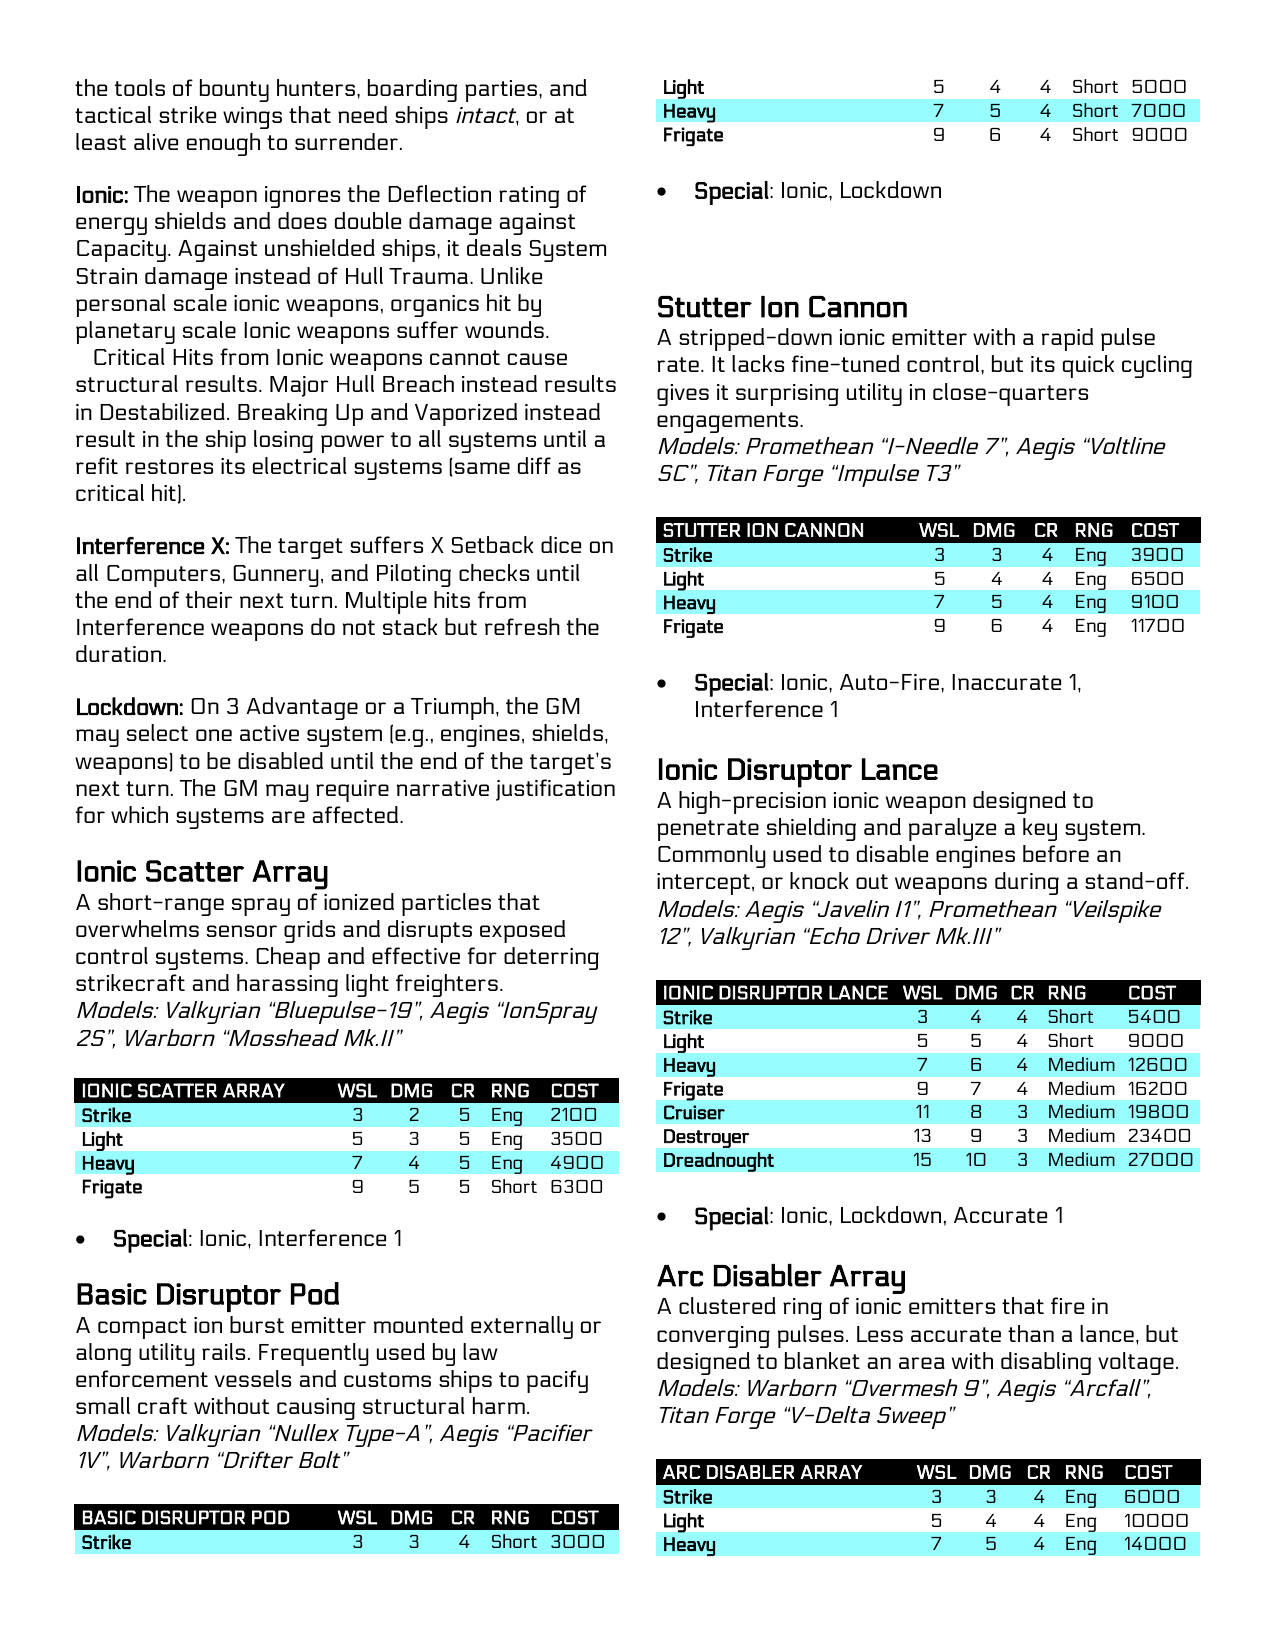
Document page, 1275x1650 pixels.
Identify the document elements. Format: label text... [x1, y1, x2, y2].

list Special: Ionic, Interference 1 [75, 1223, 619, 1252]
table_cell Strike [75, 1103, 331, 1127]
table_cell Cruiser [656, 1100, 897, 1124]
list Special: Ionic, Auto-Fire, Inaccurate 1, Interference 1 [656, 667, 1200, 723]
table_cell 16200 [1121, 1077, 1200, 1100]
table_header IONIC SCATTER ARRAY [76, 1079, 331, 1102]
table_cell 6 [966, 614, 1027, 638]
table_cell 5 [897, 1029, 948, 1053]
table_cell Dreadnought [656, 1148, 897, 1172]
table_cell 2 [384, 1103, 444, 1127]
table_cell 4 [1025, 99, 1066, 122]
table_header RNG [485, 1079, 543, 1102]
subtitle Arc Disabler Array [656, 1259, 1200, 1294]
text A clustered ring of ionic emitters that fire in converging pulses. Less accurate than a lance, but designed to blanket an area with disabling voltage. Models: Warborn “Overmesh 9”, Aegis “Arcfall”, Titan Forge “V-Delta Sweep” [656, 1294, 1200, 1430]
table_cell 5 [384, 1175, 444, 1198]
table_cell 9 [948, 1124, 1004, 1148]
table_cell Destroyer [656, 1124, 897, 1148]
table_cell 3 [384, 1127, 444, 1151]
table_cell 3500 [544, 1127, 619, 1151]
table_cell 5 [948, 1029, 1004, 1053]
table_cell 5 [965, 99, 1025, 122]
table_cell 11 [897, 1100, 948, 1124]
table_cell 9 [913, 614, 966, 638]
table_header WSL [332, 1505, 383, 1529]
table_cell Short [484, 1175, 544, 1198]
table_header CR [445, 1079, 484, 1102]
table_cell Frigate [656, 123, 913, 146]
text Interference X: The target suffers X Setback dice on all Computers, Gunnery, and Piloting checks until the end of their next turn. Multiple hits from Interference weapons do not stack but refresh the duration. [75, 533, 619, 669]
table_cell 9000 [1121, 1029, 1200, 1053]
table_cell 9 [913, 123, 965, 146]
table_cell 4 [444, 1530, 484, 1554]
table_cell 7 [913, 590, 966, 614]
table_header STUTTER ION CANNON [657, 518, 913, 542]
table_cell Strike [656, 543, 913, 567]
table_cell 4 [1027, 590, 1068, 614]
table_cell Frigate [656, 1077, 897, 1100]
table_header CR [1004, 981, 1041, 1004]
table_header COST [544, 1079, 618, 1102]
table_cell Light [656, 567, 913, 590]
table_cell Strike [656, 1005, 897, 1029]
table_cell 3 [897, 1005, 948, 1029]
table_header IONIC DISRUPTOR LANCE [657, 981, 896, 1004]
text A high-precision ionic weapon designed to penetrate shielding and paralyze a key system. Commonly used to disable engines before an intercept, or knock out weapons during a stand-off. Models: Aegis “Javelin I1”, Promethean “Veilspike 12”, Valkyrian “Echo Driver Mk.III” [656, 787, 1200, 950]
table_cell 4 [1027, 614, 1068, 638]
table_cell Short [1066, 99, 1125, 122]
table_cell 23400 [1121, 1124, 1200, 1148]
table_header WSL [914, 518, 966, 542]
table_cell 6 [965, 123, 1025, 146]
table_cell Medium [1041, 1077, 1121, 1100]
table_cell Heavy [656, 1053, 897, 1077]
table_cell 8 [948, 1100, 1004, 1124]
table_cell Heavy [656, 590, 913, 614]
table_cell 13 [897, 1124, 948, 1148]
table_cell 7 [331, 1151, 384, 1174]
table_cell Medium [1041, 1100, 1121, 1124]
table_header DMG [384, 1505, 444, 1529]
table_cell 4 [965, 75, 1025, 99]
table_cell 10 [948, 1148, 1004, 1172]
table_cell Eng [1068, 590, 1124, 614]
text Lockdown: On 3 Advantage or a Triumph, the GM may select one active system (e.g., engines, shields, weapons) to be disabled until the end of the target’s next turn. The GM may require narrative justification for which systems are affected. [75, 694, 619, 830]
table_cell Eng [484, 1151, 544, 1174]
table_header CR [445, 1505, 484, 1529]
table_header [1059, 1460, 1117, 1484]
table_cell Medium [1041, 1053, 1121, 1077]
table_cell 5 [966, 590, 1027, 614]
subtitle Ionic Scatter Array [75, 855, 619, 889]
table_cell 9100 [1124, 590, 1200, 614]
table_cell 19800 [1121, 1100, 1200, 1124]
table_header COST [1125, 518, 1199, 542]
table_cell 4 [1025, 75, 1066, 99]
table_cell 6 [948, 1053, 1004, 1077]
table_cell 7 [897, 1053, 948, 1077]
subtitle Stutter Ion Cannon [656, 290, 1200, 325]
table_header ARC DISABLER ARRAY [657, 1460, 910, 1484]
table_cell Frigate [75, 1175, 331, 1198]
table_cell Short [1066, 123, 1125, 146]
table_cell Eng [484, 1127, 544, 1151]
table_cell 12600 [1121, 1053, 1200, 1077]
table_cell 27000 [1121, 1148, 1200, 1172]
table_cell 3 [384, 1530, 444, 1554]
table_cell 3 [1004, 1148, 1041, 1172]
table_header WSL [897, 981, 948, 1004]
table_header DMG [949, 981, 1003, 1004]
table_cell 4 [384, 1151, 444, 1174]
table_cell Eng [484, 1103, 544, 1127]
table_cell 5 [444, 1151, 484, 1174]
table_cell 4 [1027, 543, 1068, 567]
table_cell 6500 [1124, 567, 1200, 590]
table_header COST [544, 1505, 618, 1529]
table_cell 5 [331, 1127, 384, 1151]
table_cell Short [1041, 1029, 1121, 1053]
table_cell Short [1066, 75, 1125, 99]
table_header WSL [911, 1460, 962, 1484]
text A short-range spray of ionized particles that overwhelms sensor grids and disrupts exposed control systems. Cheap and effective for deterring strikecraft and harassing light freighters. Models: Valkyrian “Bluepulse-19”, Aegis “IonSpray 2S”, Warborn “Mosshead Mk.II” [75, 889, 619, 1052]
table_cell Eng [1068, 614, 1124, 638]
text Ionic: The weapon ignores the Deflection rating of energy shields and does double damage against Capacity. Against unshielded ships, it deals System Strain damage instead of Hull Trauma. Unlike personal scale ionic weapons, organics hit by planetary scale Ionic weapons suffer wounds. Critical Hits from Ionic weapons cannot cause structural results. Major Hull Breach instead results in Destabilized. Breaking Up and Vaporized instead result in the ship losing power to all systems until a refit restores its electrical systems (same diff as critical hit). [75, 182, 619, 508]
table_cell 3000 [544, 1530, 619, 1554]
table_cell Medium [1041, 1124, 1121, 1148]
table_cell 7 [913, 99, 965, 122]
table_cell Light [656, 75, 913, 99]
table_cell Medium [1041, 1148, 1121, 1172]
table_cell 4 [1004, 1053, 1041, 1077]
table_header COST [1122, 981, 1199, 1004]
text A stripped-down ionic emitter with a rapid pulse rate. It lacks fine-tuned control, but its quick cycling gives it surprising utility in close-quarters engagements. Models: Promethean “I-Needle 7”, Aegis “Voltline SC”, Titan Forge “Impulse T3” [656, 325, 1200, 488]
list Special: Ionic, Lockdown, Accurate 1 [656, 1201, 1200, 1230]
table_cell Eng [1068, 543, 1124, 567]
table_header WSL [332, 1079, 383, 1102]
table_cell 2100 [544, 1103, 619, 1127]
table_cell 4900 [544, 1151, 619, 1174]
table_cell 5 [444, 1127, 484, 1151]
table_cell Eng [1068, 567, 1124, 590]
table_cell Short [1041, 1005, 1121, 1029]
table_cell 11700 [1124, 614, 1200, 638]
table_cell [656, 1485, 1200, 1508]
table_cell 3 [331, 1103, 384, 1127]
table_header CR [1021, 1460, 1058, 1484]
table_cell 4 [1004, 1029, 1041, 1053]
table_cell 3 [1004, 1100, 1041, 1124]
table_header DMG [967, 518, 1027, 542]
table_cell 3 [331, 1530, 384, 1554]
table_cell 5400 [1121, 1005, 1200, 1029]
table_header CR [1028, 518, 1068, 542]
list Special: Ionic, Lockdown [656, 175, 1200, 205]
table_cell Short [484, 1530, 544, 1554]
table_header BASIC DISRUPTOR POD [76, 1505, 331, 1529]
text A compact ion burst emitter mounted externally or along utility rails. Frequently used by law enforcement vessels and customs ships to pacify small craft without causing structural harm. Models: Valkyrian “Nullex Type-A”, Aegis “Pacifier 1V”, Warborn “Drifter Bolt” [75, 1312, 619, 1475]
table_cell 4 [1025, 123, 1066, 146]
table_cell 5 [913, 567, 966, 590]
table_cell 4 [1027, 567, 1068, 590]
table_header DMG [384, 1079, 444, 1102]
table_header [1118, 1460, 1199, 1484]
table_header RNG [1042, 981, 1121, 1004]
table_cell 4 [966, 567, 1027, 590]
table_cell 5000 [1125, 75, 1200, 99]
table_header RNG [1069, 518, 1124, 542]
table_cell Frigate [656, 614, 913, 638]
table_cell 7 [948, 1077, 1004, 1100]
table_cell 3 [1004, 1124, 1041, 1148]
table_cell Heavy [75, 1151, 331, 1174]
table_cell Light [75, 1127, 331, 1151]
table_header RNG [485, 1505, 543, 1529]
table_cell Strike [75, 1530, 331, 1554]
table_cell 3 [966, 543, 1027, 567]
table_cell 5 [913, 75, 965, 99]
table_cell 15 [897, 1148, 948, 1172]
table_cell 6300 [544, 1175, 619, 1198]
table_cell Heavy [656, 99, 913, 122]
table_cell 9 [331, 1175, 384, 1198]
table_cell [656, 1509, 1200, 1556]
table_cell 3 [913, 543, 966, 567]
table_cell 4 [1004, 1077, 1041, 1100]
subtitle Ionic Disruptor Lance [656, 753, 1200, 787]
table_cell 9 [897, 1077, 948, 1100]
subtitle Basic Disruptor Pod [75, 1277, 619, 1312]
table_cell 4 [1004, 1005, 1041, 1029]
table_cell 5 [444, 1175, 484, 1198]
table_cell 3900 [1124, 543, 1200, 567]
table_cell 4 [948, 1005, 1004, 1029]
table_cell 7000 [1125, 99, 1200, 122]
table_cell 5 [444, 1103, 484, 1127]
table_header DMG [963, 1460, 1019, 1484]
table_cell Light [656, 1029, 897, 1053]
table_cell 9000 [1125, 123, 1200, 146]
